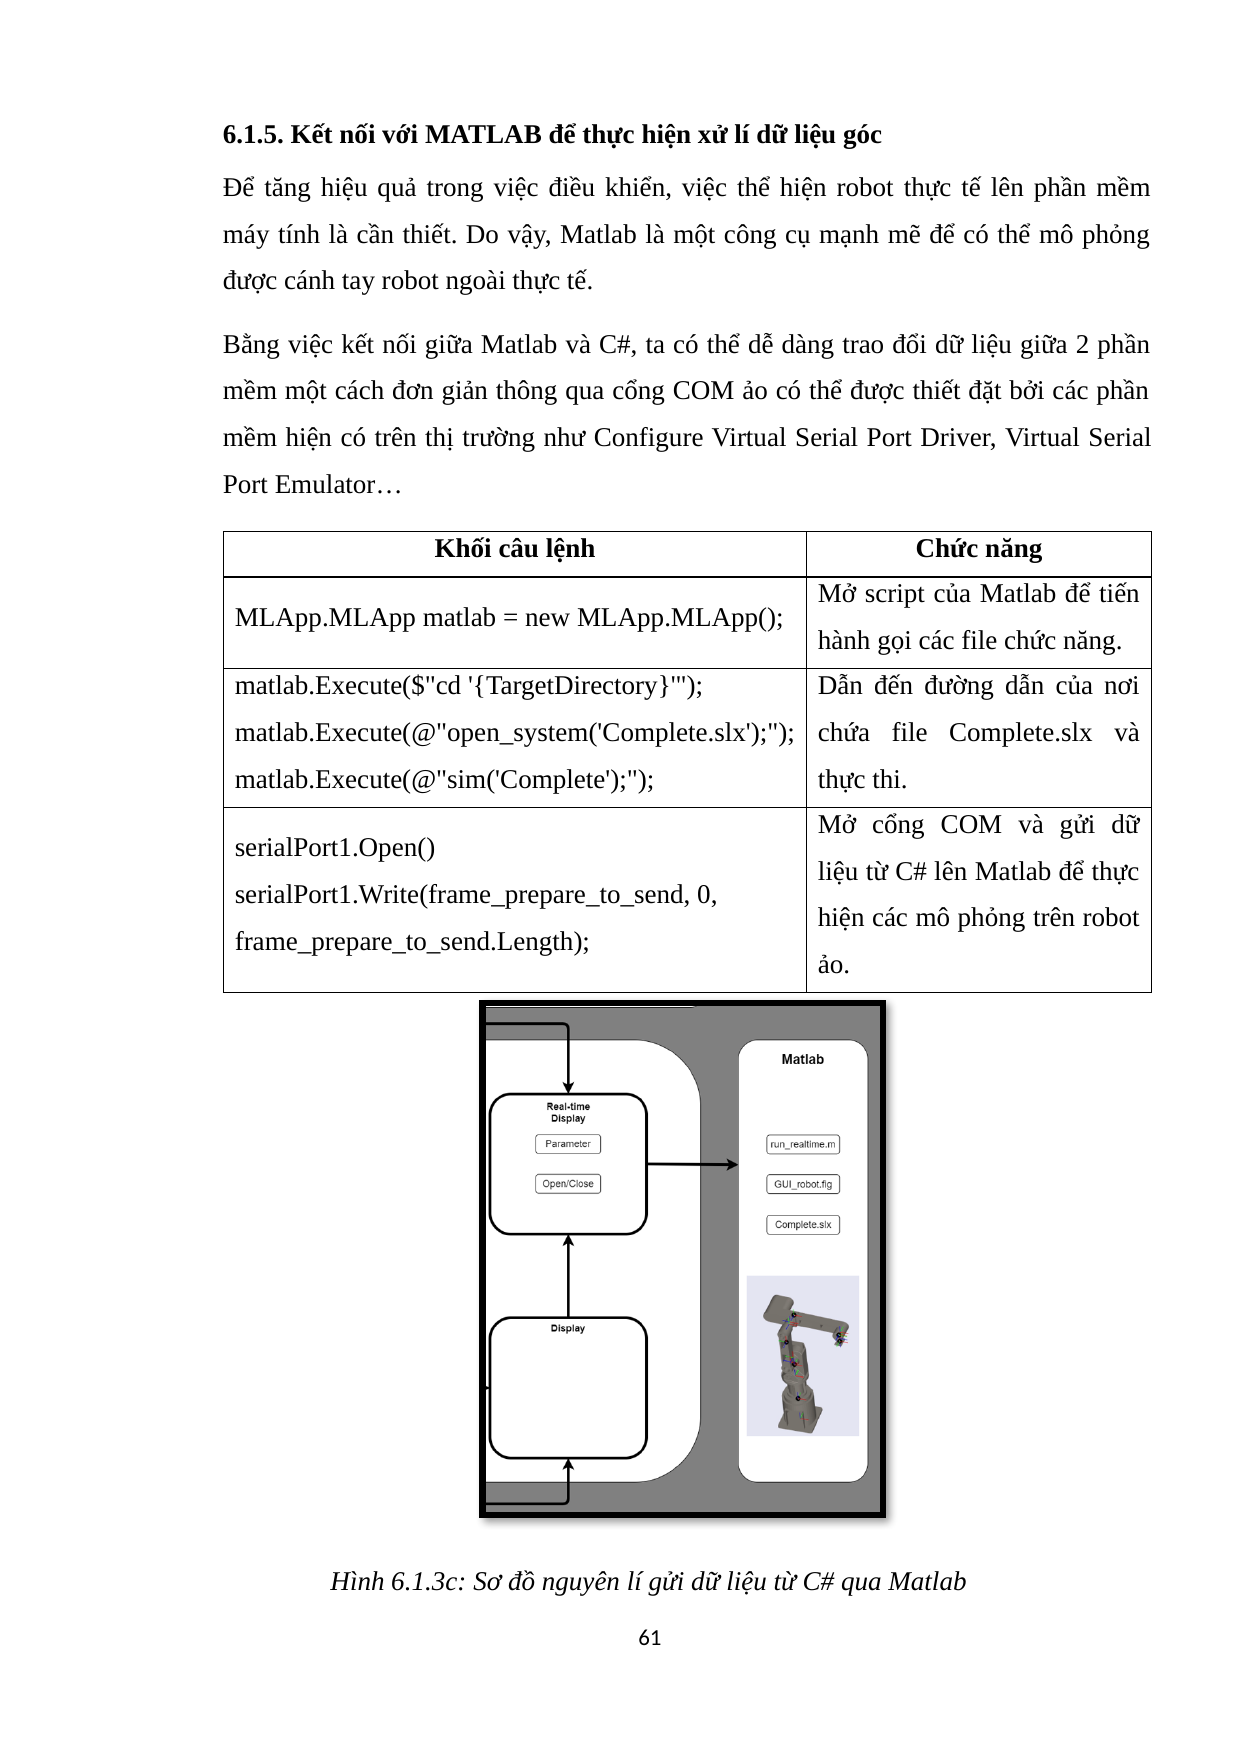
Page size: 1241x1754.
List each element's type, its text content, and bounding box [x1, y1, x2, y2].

text Hình 6.1.3c: Sơ đồ nguyên lí gửi dữ liệu từ C# qua Matlab [148, 1565, 1152, 1596]
table_cell Dẫn đến đường dẫn của nơi chứa file Complete.slx và thực thi. [807, 669, 1151, 807]
table_cell Mở script của Matlab để tiến hành gọi các file chức năng. [807, 578, 1151, 668]
text Bằng việc kết nối giữa Matlab và C#, ta có thể dễ dàng trao đổi dữ liệu giữa 2 phần mềm một cách đơn giản thông qua cổng COM ảo có thể được thiết đặt bởi các phần mềm hiện có trên thị trường như Configure Virtual Serial Port Driver, Virtual Serial Port Emulator… [223, 328, 1152, 499]
text Để tăng hiệu quả trong việc điều khiển, việc thể hiện robot thực tế lên phần mềm máy tính là cần thiết. Do vậy, Matlab là một công cụ mạnh mẽ để có thể mô phỏng được cánh tay robot ngoài thực tế. [223, 171, 1152, 296]
table_header Khối câu lệnh [224, 532, 806, 576]
list 6.1.5. Kết nối với MATLAB để thực hiện xử lí dữ liệu góc [223, 118, 1152, 149]
table_cell Mở cổng COM và gửi dữ liệu từ C# lên Matlab để thực hiện các mô phỏng trên robot ảo. [807, 808, 1151, 992]
table_header Chức năng [807, 532, 1151, 576]
table_cell serialPort1.Open() serialPort1.Write(frame_prepare_to_send, 0, frame_prepare_to_send.Length); [224, 808, 806, 992]
picture [486, 1006, 880, 1512]
table_cell MLApp.MLApp matlab = new MLApp.MLApp(); [224, 578, 806, 668]
table_cell matlab.Execute($"cd '{TargetDirectory}'"); matlab.Execute(@"open_system('Complete.slx');"); matlab.Execute(@"sim('Complete');"); [224, 669, 806, 807]
